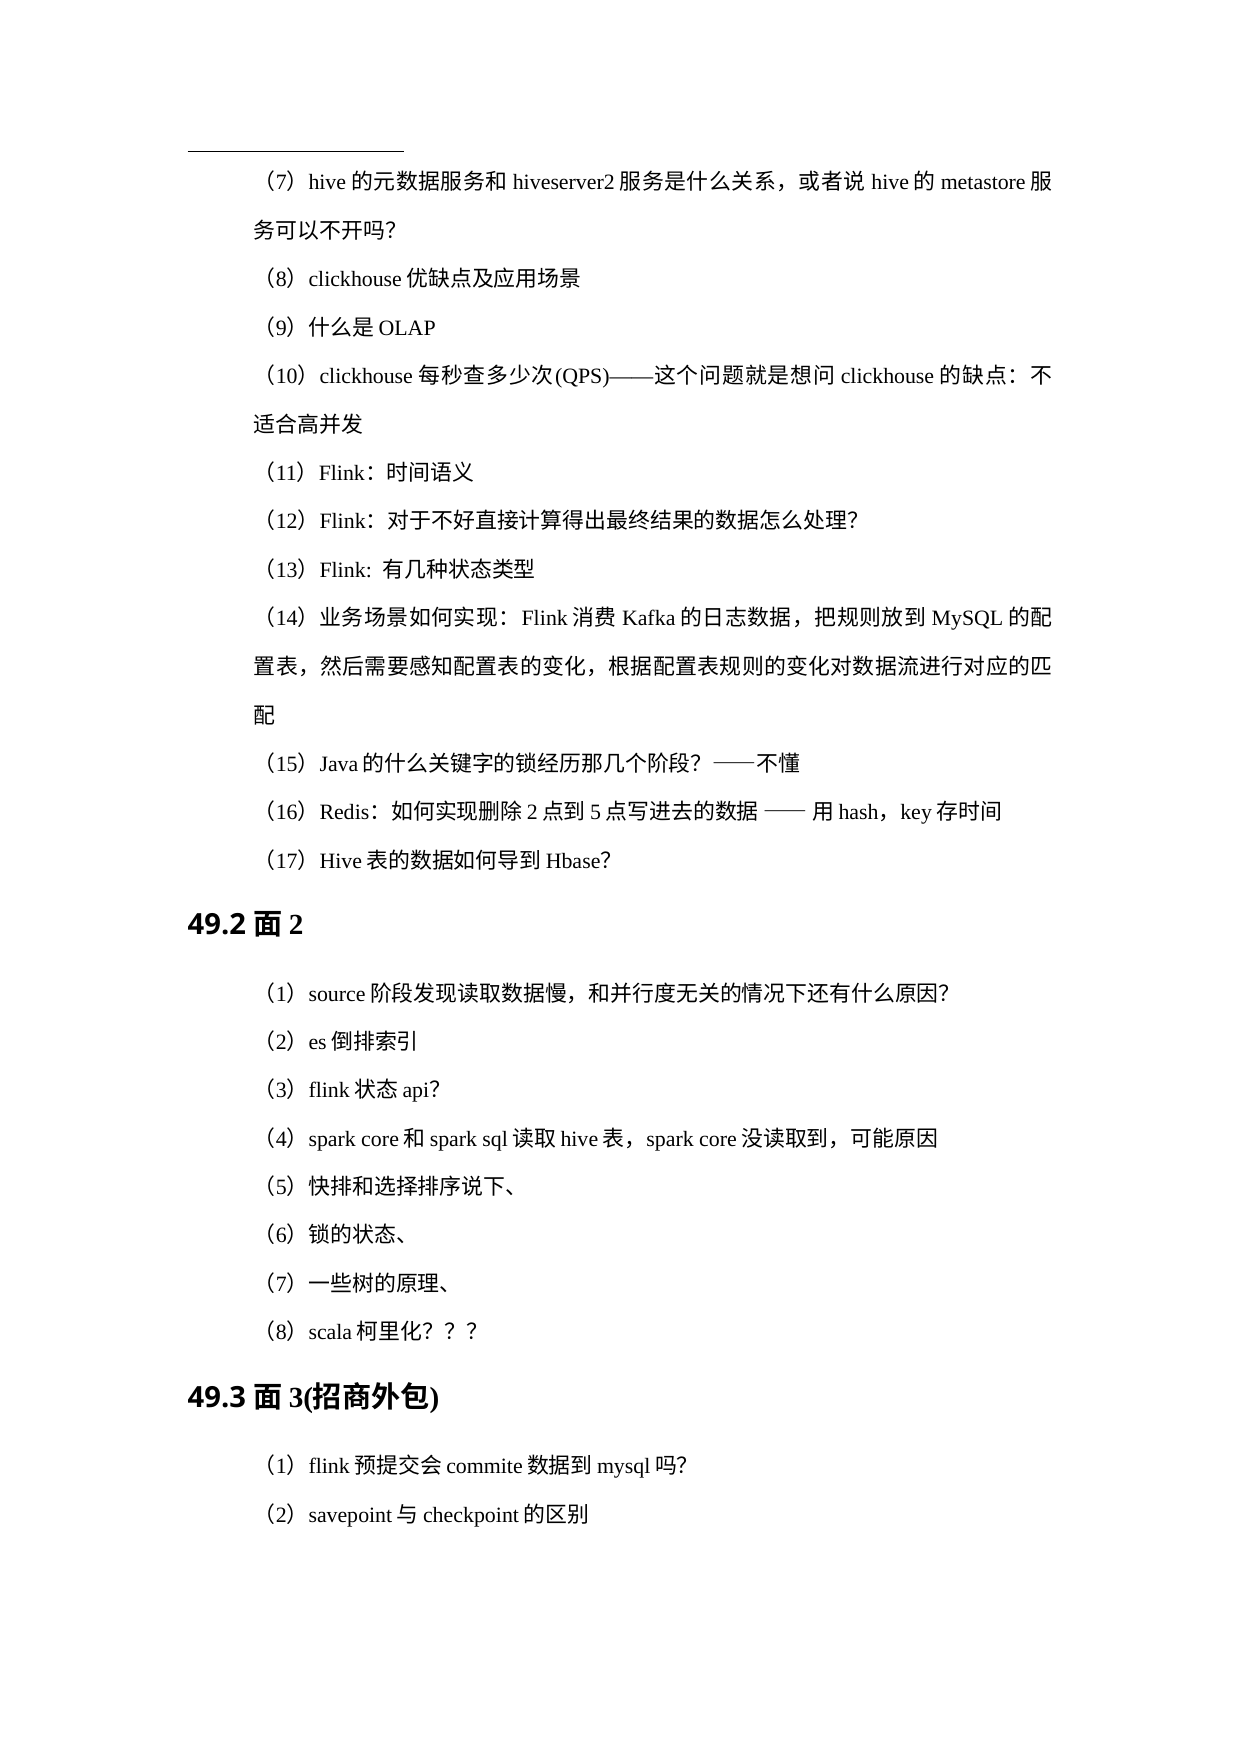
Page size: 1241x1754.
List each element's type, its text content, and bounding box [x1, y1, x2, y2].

list 一些树的原理、 [254, 1265, 1053, 1298]
list Redis：如何实现删除2点到5点写进去的数据 —— 用hash，key存时间 [254, 794, 1053, 826]
list Flink: 有几种状态类型 [254, 551, 1053, 584]
list scala柯里化？？？ [254, 1314, 1053, 1346]
subtitle 面3(招商外包) [187, 1362, 1053, 1427]
subtitle 面2 [187, 891, 1053, 956]
list clickhouse优缺点及应用场景 [254, 261, 1053, 293]
list hive的元数据服务和hiveserver2服务是什么关系，或者说hive的metastore服务可以不开吗？ [254, 164, 1053, 245]
list savepoint与checkpoint的区别 [254, 1496, 1053, 1529]
list Java的什么关键字的锁经历那几个阶段？——不懂 [254, 746, 1053, 778]
list spark core和spark sql读取hive表，spark core没读取到，可能原因 [254, 1120, 1053, 1153]
list 什么是OLAP [254, 309, 1053, 342]
list clickhouse每秒查多少次(QPS)——这个问题就是想问clickhouse的缺点：不适合高并发 [254, 358, 1053, 439]
list 业务场景如何实现：Flink消费Kafka的日志数据，把规则放到MySQL的配置表，然后需要感知配置表的变化，根据配置表规则的变化对数据流进行对应的匹配 [254, 600, 1053, 730]
list Flink：对于不好直接计算得出最终结果的数据怎么处理？ [254, 503, 1053, 536]
list Flink：时间语义 [254, 455, 1053, 487]
list es倒排索引 [254, 1024, 1053, 1056]
list 锁的状态、 [254, 1217, 1053, 1249]
list Hive表的数据如何导到Hbase？ [254, 842, 1053, 875]
list flink预提交会commite数据到mysql吗？ [254, 1448, 1053, 1481]
list flink状态api？ [254, 1072, 1053, 1104]
list 快排和选择排序说下、 [254, 1169, 1053, 1201]
list source阶段发现读取数据慢，和并行度无关的情况下还有什么原因？ [254, 975, 1053, 1008]
